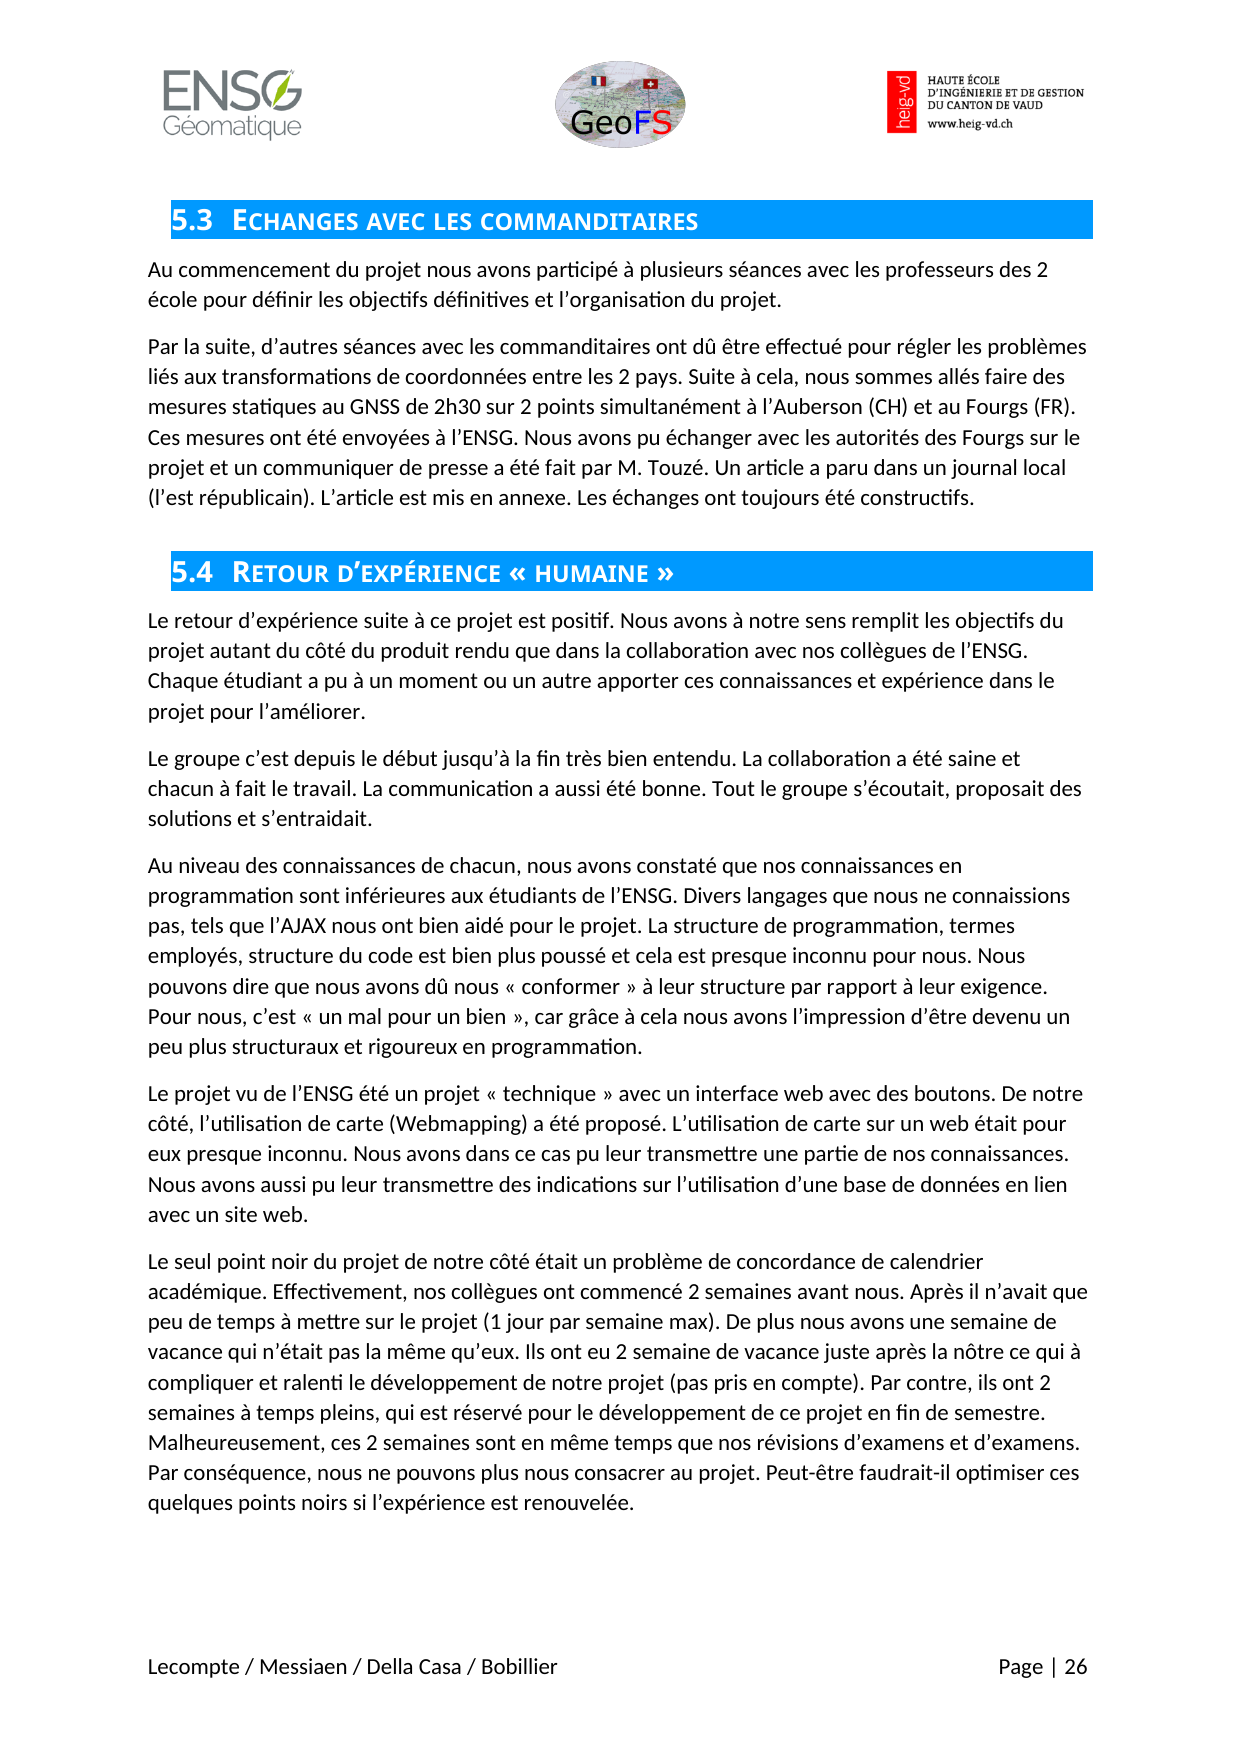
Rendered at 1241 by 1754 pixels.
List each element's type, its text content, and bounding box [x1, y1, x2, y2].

text Le projet vu de l’ENSG été un projet « technique » avec un interface web avec des boutons. De notre côté, l’utilisation de carte (Webmapping) a été proposé. L’utilisation de carte sur un web était pour eux presque inconnu. Nous avons dans ce cas pu leur transmettre une partie de nos connaissances. Nous avons aussi pu leur transmettre des indications sur l’utilisation d’une base de données en lien avec un site web. [148, 1079, 1093, 1228]
text Au commencement du projet nous avons participé à plusieurs séances avec les professeurs des 2 école pour définir les objectifs définitives et l’organisation du projet. [148, 255, 1093, 313]
picture [877, 59, 1093, 148]
text Le seul point noir du projet de notre côté était un problème de concordance de calendrier académique. Effectivement, nos collègues ont commencé 2 semaines avant nous. Après il n’avait que peu de temps à mettre sur le projet (1 jour par semaine max). De plus nous avons une semaine de vacance qui n’était pas la même qu’eux. Ils ont eu 2 semaine de vacance juste après la nôtre ce qui à compliquer et ralenti le développement de notre projet (pas pris en compte). Par contre, ils ont 2 semaines à temps pleins, qui est réservé pour le développement de ce projet en fin de semestre. Malheureusement, ces 2 semaines sont en même temps que nos révisions d’examens et d’examens. Par conséquence, nous ne pouvons plus nous consacrer au projet. Peut-être faudrait-il optimiser ces quelques points noirs si l’expérience est renouvelée. [148, 1247, 1093, 1516]
text Le retour d’expérience suite à ce projet est positif. Nous avons à notre sens remplit les objectifs du projet autant du côté du produit rendu que dans la collaboration avec nos collègues de l’ENSG. Chaque étudiant a pu à un moment ou un autre apporter ces connaissances et expérience dans le projet pour l’améliorer. [148, 606, 1093, 725]
subtitle Retour d’expérience « humaine » [171, 551, 1093, 591]
picture [551, 59, 689, 148]
picture [147, 59, 318, 148]
text Au niveau des connaissances de chacun, nous avons constaté que nos connaissances en programmation sont inférieures aux étudiants de l’ENSG. Divers langages que nous ne connaissions pas, tels que l’AJAX nous ont bien aidé pour le projet. La structure de programmation, termes employés, structure du code est bien plus poussé et cela est presque inconnu pour nous. Nous pouvons dire que nous avons dû nous « conformer » à leur structure par rapport à leur exigence. Pour nous, c’est « un mal pour un bien », car grâce à cela nous avons l’impression d’être devenu un peu plus structuraux et rigoureux en programmation. [148, 851, 1093, 1060]
subtitle Echanges avec les commanditaires [171, 200, 1093, 239]
text Le groupe c’est depuis le début jusqu’à la fin très bien entendu. La collaboration a été saine et chacun à fait le travail. La communication a aussi été bonne. Tout le groupe s’écoutait, proposait des solutions et s’entraidait. [148, 744, 1093, 832]
text Par la suite, d’autres séances avec les commanditaires ont dû être effectué pour régler les problèmes liés aux transformations de coordonnées entre les 2 pays. Suite à cela, nous sommes allés faire des mesures statiques au GNSS de 2h30 sur 2 points simultanément à l’Auberson (CH) et au Fourgs (FR). Ces mesures ont été envoyées à l’ENSG. Nous avons pu échanger avec les autorités des Fourgs sur le projet et un communiquer de presse a été fait par M. Touzé. Un article a paru dans un journal local (l’est républicain). L’article est mis en annexe. Les échanges ont toujours été constructifs. [148, 332, 1093, 511]
